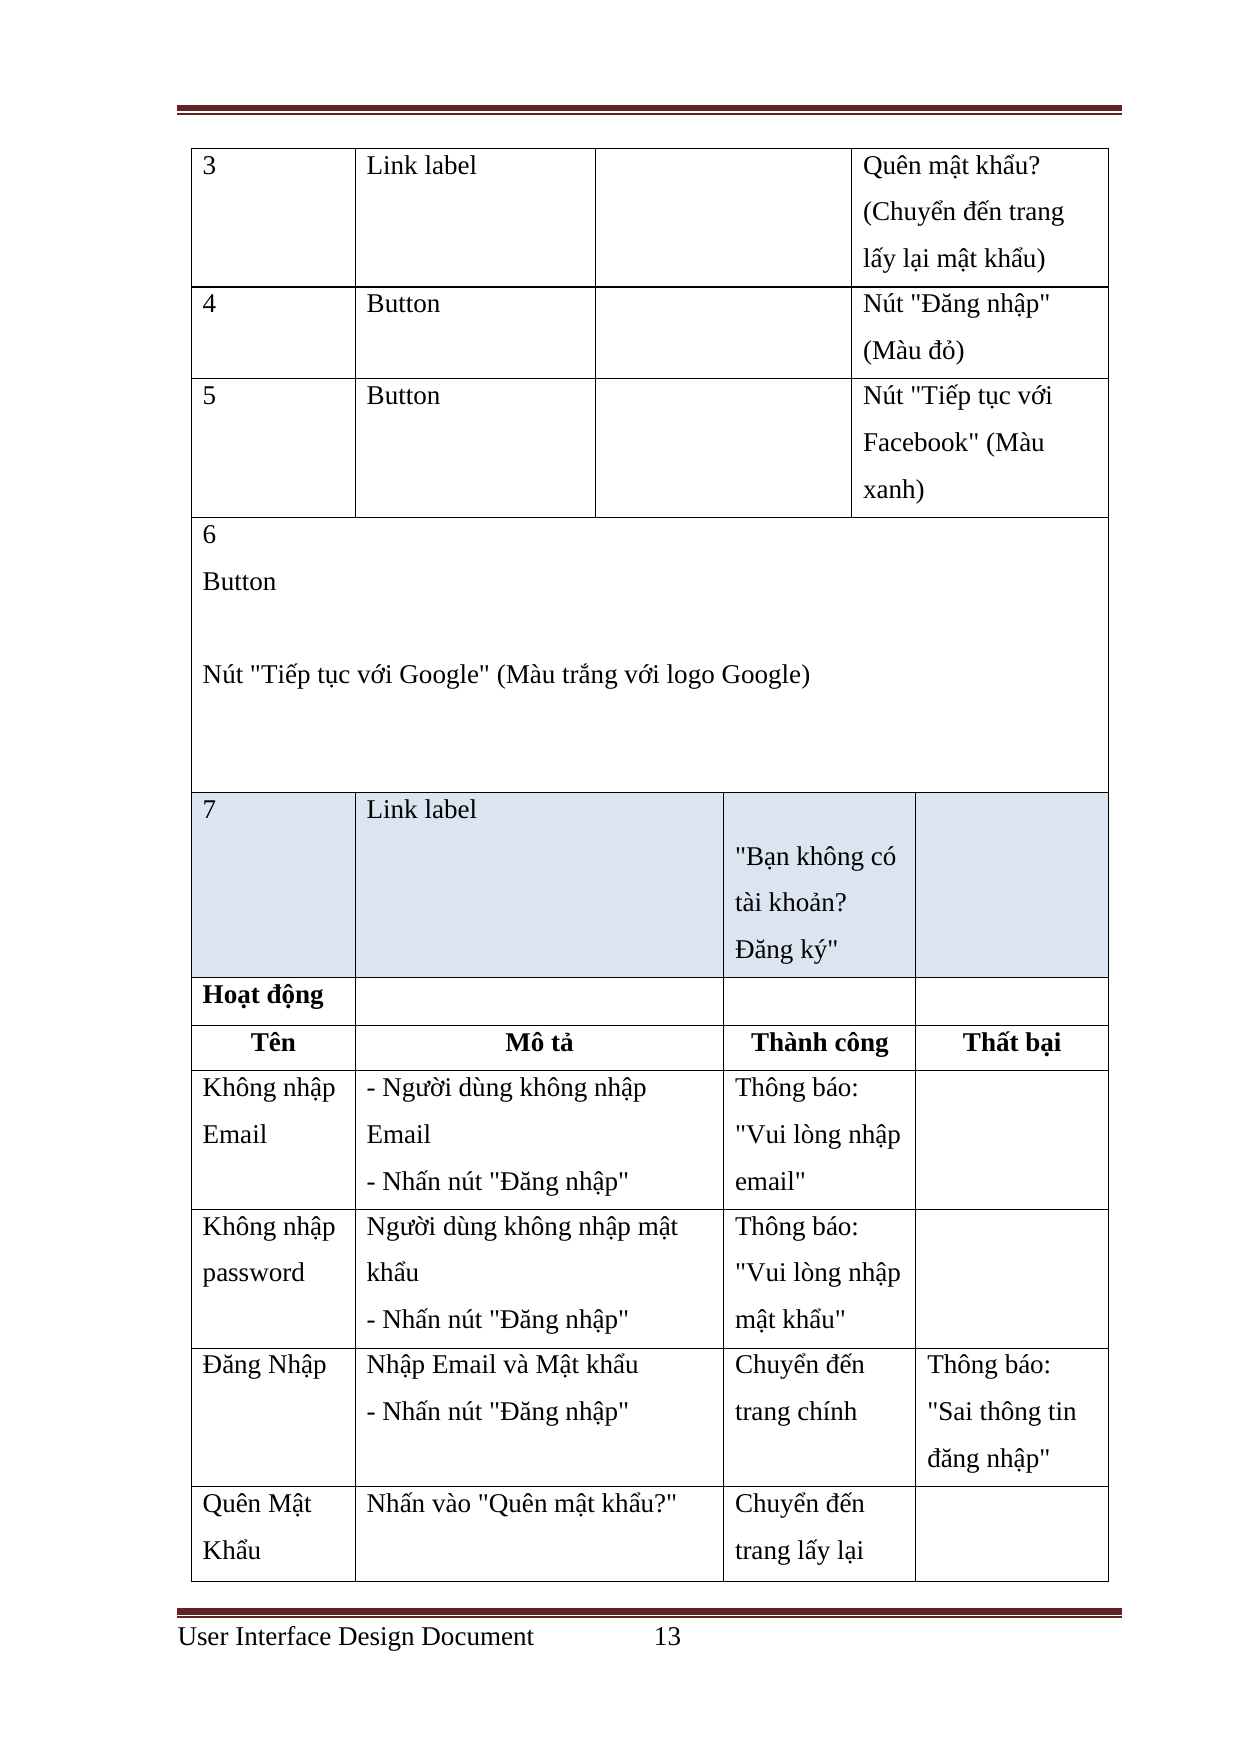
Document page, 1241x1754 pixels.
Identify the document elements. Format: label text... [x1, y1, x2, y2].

table_cell Button [356, 288, 595, 378]
table_cell - Người dùng không nhập Email - Nhấn nút "Đăng nhập" [356, 1071, 723, 1209]
table_cell Thông báo: "Sai thông tin đăng nhập" [916, 1349, 1108, 1486]
table_cell [596, 149, 851, 286]
table_cell Nút "Đăng nhập" (Màu đỏ) [852, 288, 1108, 378]
table_cell [916, 793, 1108, 977]
table_cell Thông báo: "Vui lòng nhập email" [724, 1071, 915, 1209]
table_cell Nhập Email và Mật khẩu - Nhấn nút "Đăng nhập" [356, 1349, 723, 1486]
table_cell [596, 379, 851, 517]
table_cell 5 [192, 379, 355, 517]
table_cell Không nhập Email [192, 1071, 355, 1209]
table_cell Button [356, 379, 595, 517]
table_cell Thông báo: "Vui lòng nhập mật khẩu" [724, 1210, 915, 1347]
table_cell Quên Mật Khẩu [192, 1487, 355, 1581]
table_cell Chuyển đến trang chính [724, 1349, 915, 1486]
table_cell Mô tả [356, 1026, 723, 1070]
table_cell "Bạn không có tài khoản? Đăng ký" [724, 793, 915, 977]
table_cell 7 [192, 793, 355, 977]
table_cell [916, 978, 1108, 1025]
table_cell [724, 1487, 915, 1581]
table_cell Không nhập password [192, 1210, 355, 1347]
table_cell [916, 1210, 1108, 1347]
table_cell [916, 1487, 1108, 1581]
table_cell Hoạt động [192, 978, 355, 1025]
table_cell Thất bại [916, 1026, 1108, 1070]
table_cell Quên mật khẩu? (Chuyển đến trang lấy lại mật khẩu) [852, 149, 1108, 286]
table_cell Người dùng không nhập mật khẩu - Nhấn nút "Đăng nhập" [356, 1210, 723, 1347]
table_cell [724, 978, 915, 1025]
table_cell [356, 1487, 723, 1581]
table_cell Thành công [724, 1026, 915, 1070]
table_cell Nút "Tiếp tục với Facebook" (Màu xanh) [852, 379, 1108, 517]
table_cell Đăng Nhập [192, 1349, 355, 1486]
table_cell [356, 978, 723, 1025]
table_cell Link label [356, 793, 723, 977]
table_cell Tên [192, 1026, 355, 1070]
table_cell Link label [356, 149, 595, 286]
table_cell [916, 1071, 1108, 1209]
table_cell 6 Button Nút "Tiếp tục với Google" (Màu trắng với logo Google) [192, 518, 1108, 792]
table_cell 4 [192, 288, 355, 378]
table_cell [596, 288, 851, 378]
table_cell 3 [192, 149, 355, 286]
